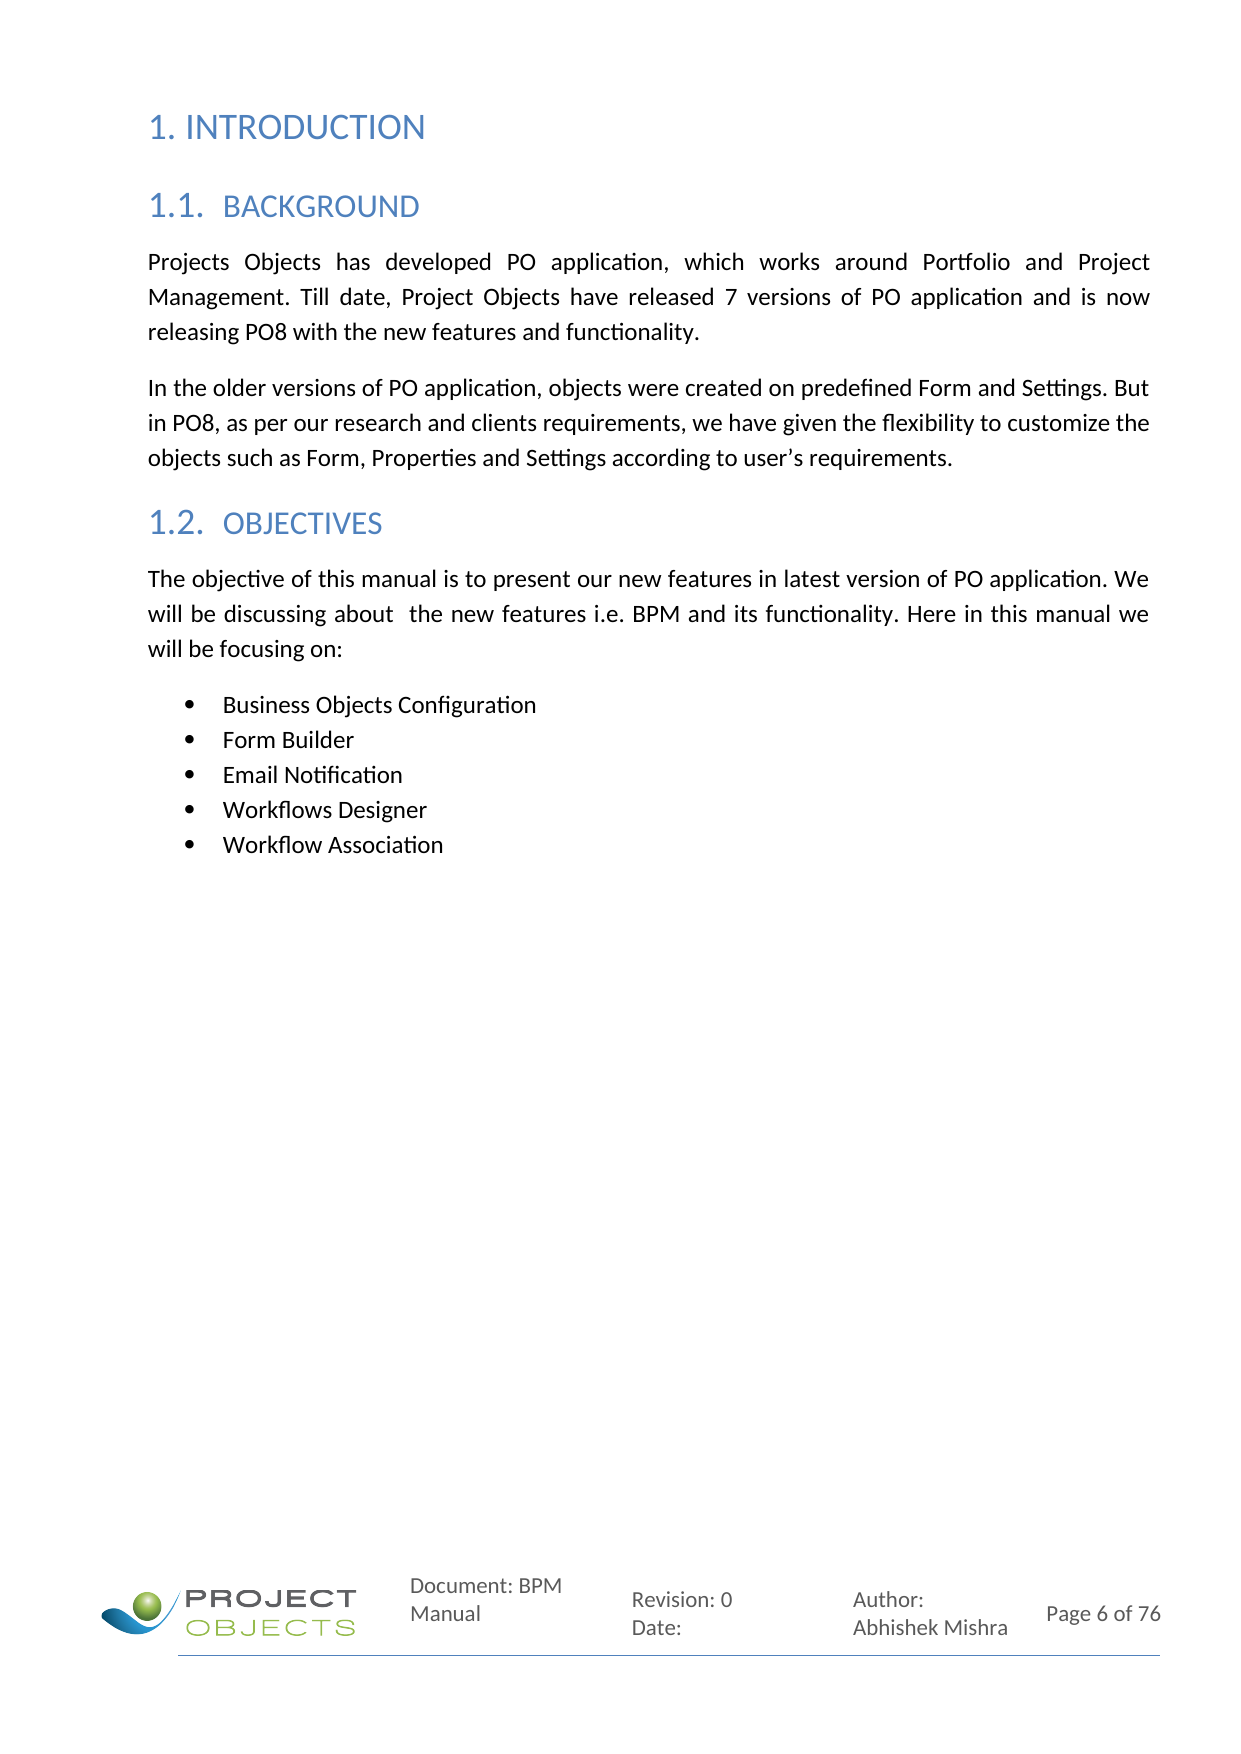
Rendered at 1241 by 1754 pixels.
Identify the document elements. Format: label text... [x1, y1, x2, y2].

subtitle Objectives [148, 498, 1152, 544]
text In the older versions of PO application, objects were created on predefined Form and Settings. But in PO8, as per our research and clients requirements, we have given the flexibility to customize the objects such as Form, Properties and Settings according to user’s requirements. [148, 372, 1152, 473]
list Workflow Association [185, 829, 1152, 859]
list Workflows Designer [185, 794, 1152, 824]
list Email Notification [185, 759, 1152, 789]
subtitle Introduction [148, 103, 1152, 149]
list Form Builder [185, 724, 1152, 754]
list Business Objects Configuration [185, 689, 1152, 719]
subtitle Background [148, 181, 1152, 227]
text Projects Objects has developed PO application, which works around Portfolio and Project Management. Till date, Project Objects have released 7 versions of PO application and is now releasing PO8 with the new features and functionality. [148, 246, 1152, 347]
picture [101, 1590, 357, 1636]
text The objective of this manual is to present our new features in latest version of PO application. We will be discussing about the new features i.e. BPM and its functionality. Here in this manual we will be focusing on: [148, 563, 1152, 664]
